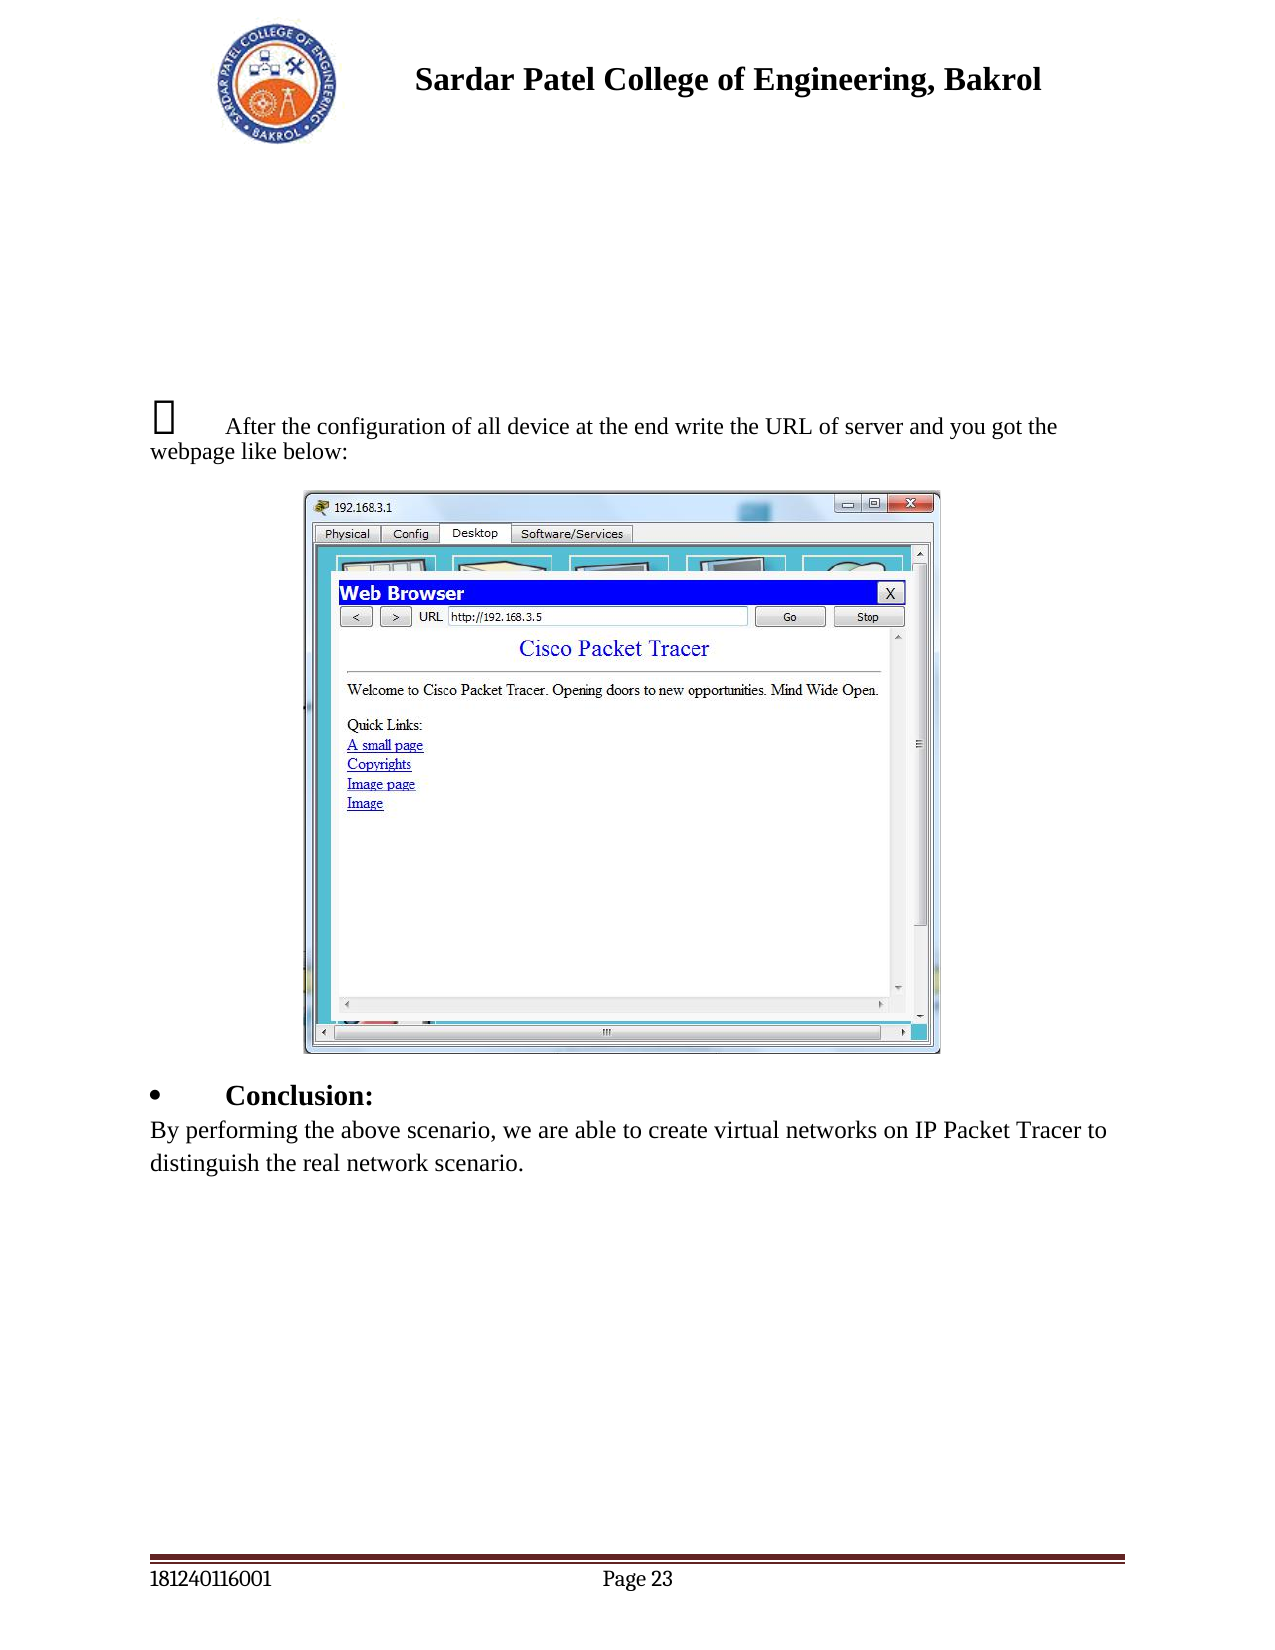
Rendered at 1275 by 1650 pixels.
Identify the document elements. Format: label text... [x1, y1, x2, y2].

picture [303, 490, 941, 1054]
list After the configuration of all device at the end write the URL of server and you got the webpage like below: [150, 396, 1121, 465]
text By performing the above scenario, we are able to create virtual networks on IP Packet Tracer to distinguish the real network scenario. [150, 1115, 1125, 1177]
picture [187, 17, 367, 147]
list Conclusion: [150, 1078, 1125, 1112]
